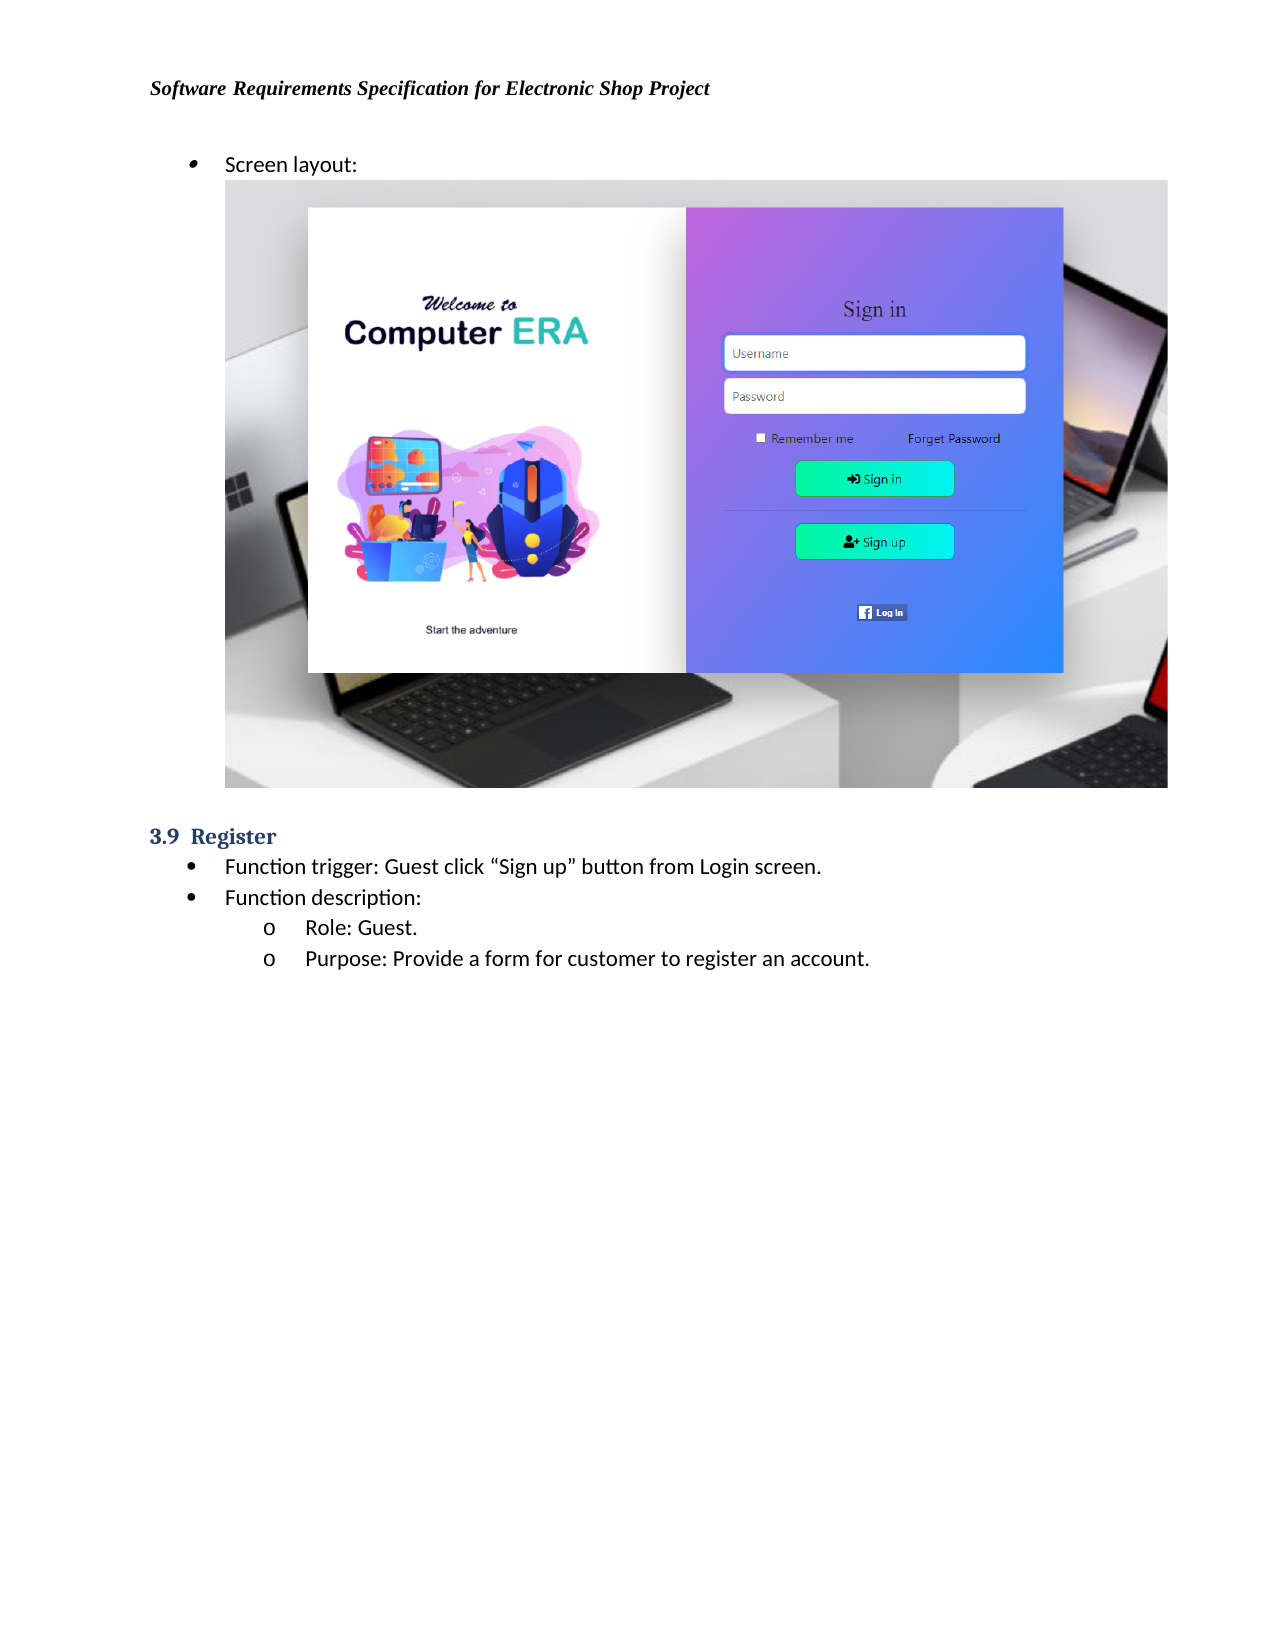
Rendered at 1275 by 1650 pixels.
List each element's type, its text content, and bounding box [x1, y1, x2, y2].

list Function description: [187, 883, 1125, 911]
picture [225, 180, 1168, 788]
list Purpose: Provide a form for customer to register an account. [262, 944, 1125, 973]
list Register [150, 824, 1125, 850]
list Function trigger: Guest click “Sign up” button from Login screen. [187, 852, 1125, 881]
list Role: Guest. [262, 913, 1125, 942]
